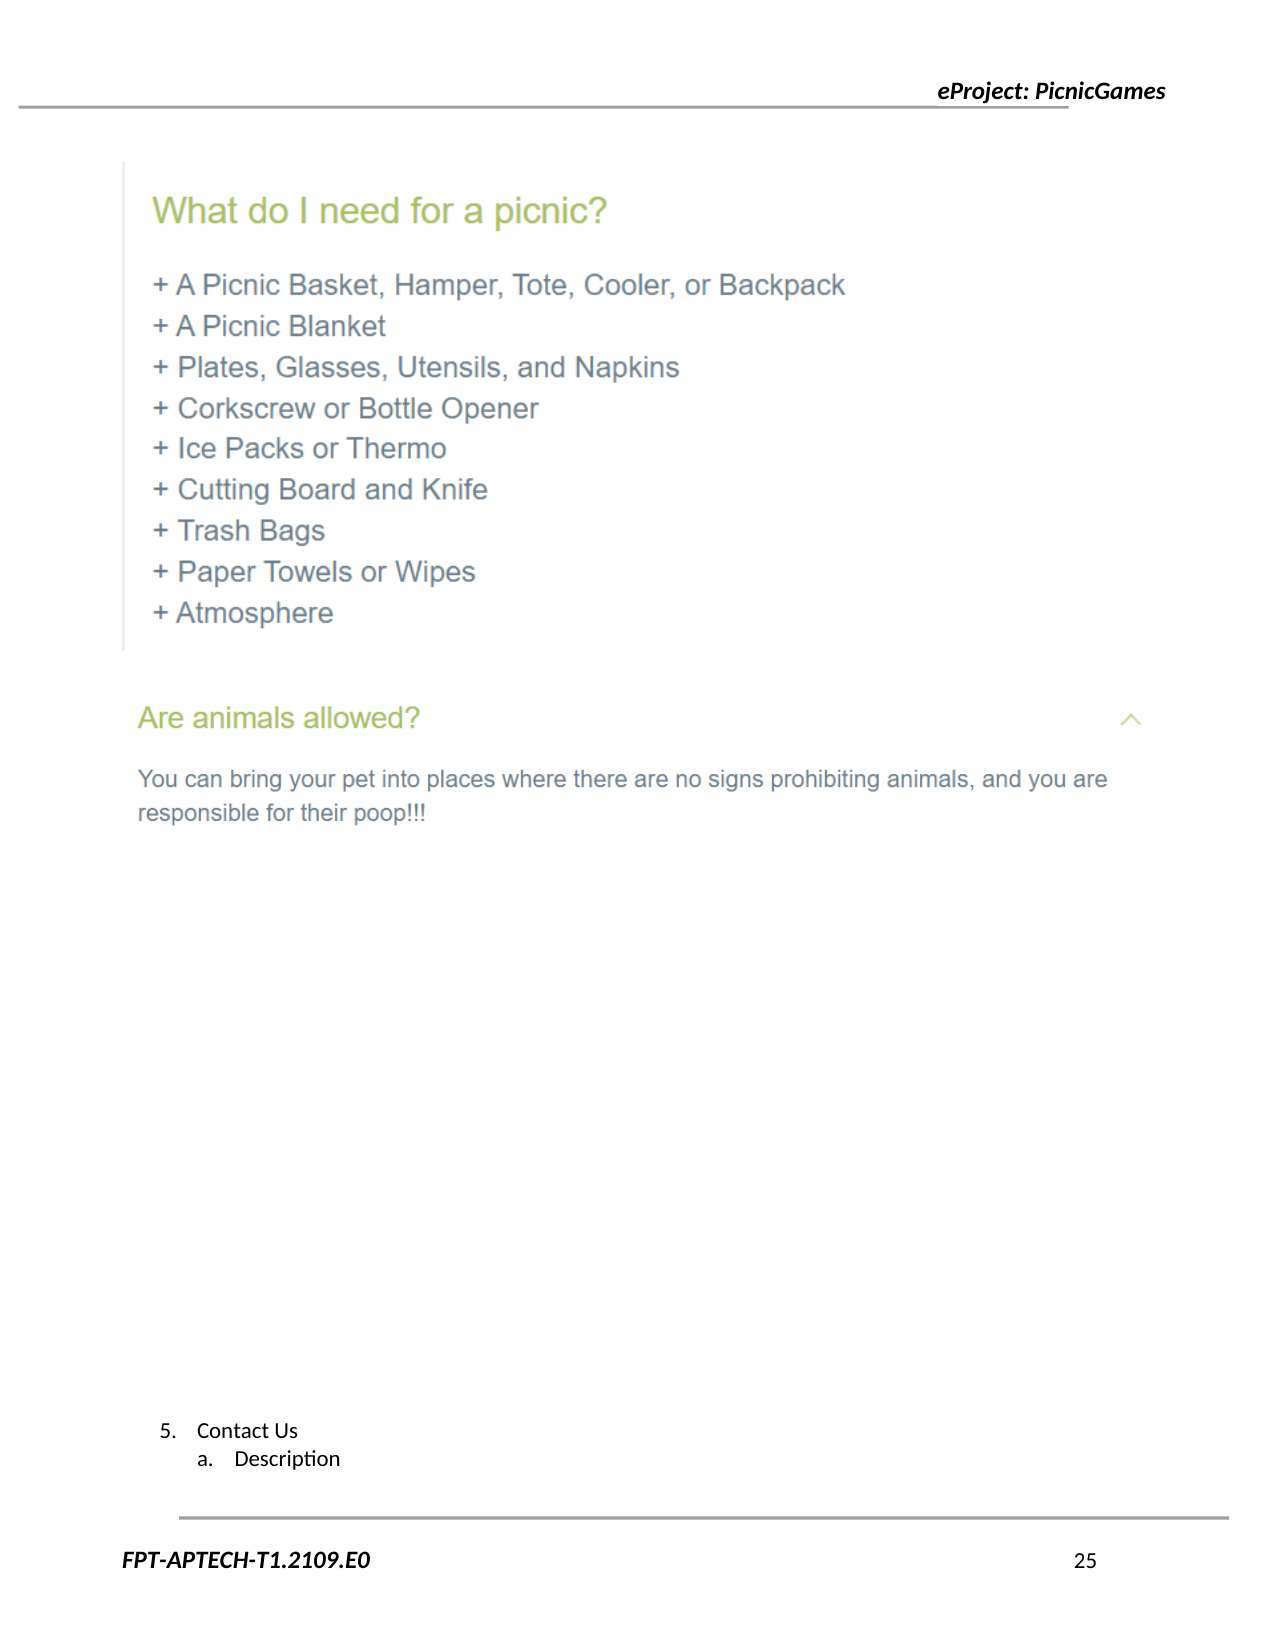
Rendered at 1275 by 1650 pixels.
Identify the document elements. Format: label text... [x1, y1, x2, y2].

list Contact Us [159, 1416, 1172, 1444]
picture [121, 678, 1172, 856]
list Description [197, 1444, 1172, 1472]
picture [121, 161, 1064, 651]
